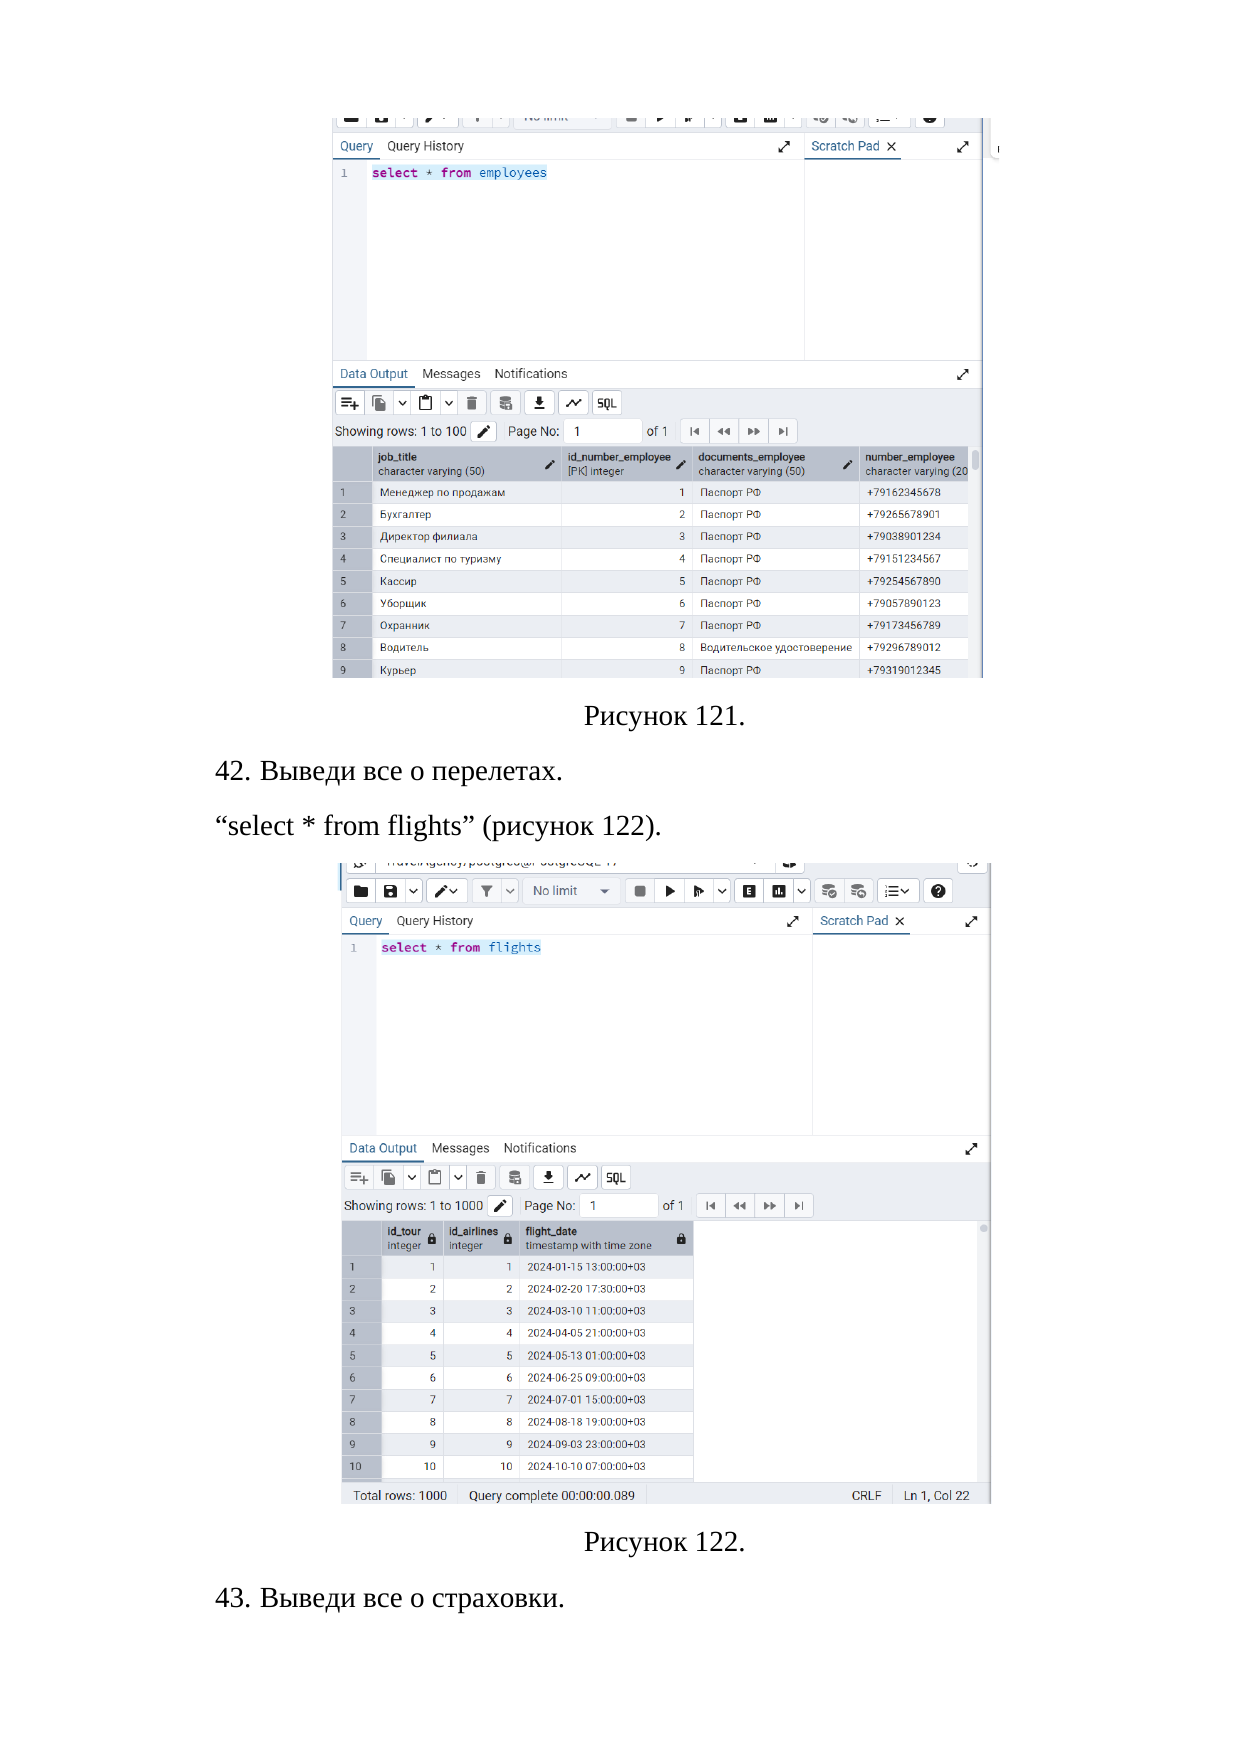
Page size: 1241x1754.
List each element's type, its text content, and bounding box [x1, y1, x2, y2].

text “select * from flights” (рисунок 122). [215, 808, 1152, 842]
picture [337, 863, 992, 1504]
text Рисунок 122. [177, 1524, 1152, 1558]
text Рисунок 121. [177, 698, 1152, 732]
picture [329, 118, 1000, 678]
list Выведи все о страховки. [215, 1580, 1152, 1613]
list Выведи все о перелетах. [215, 753, 1152, 787]
